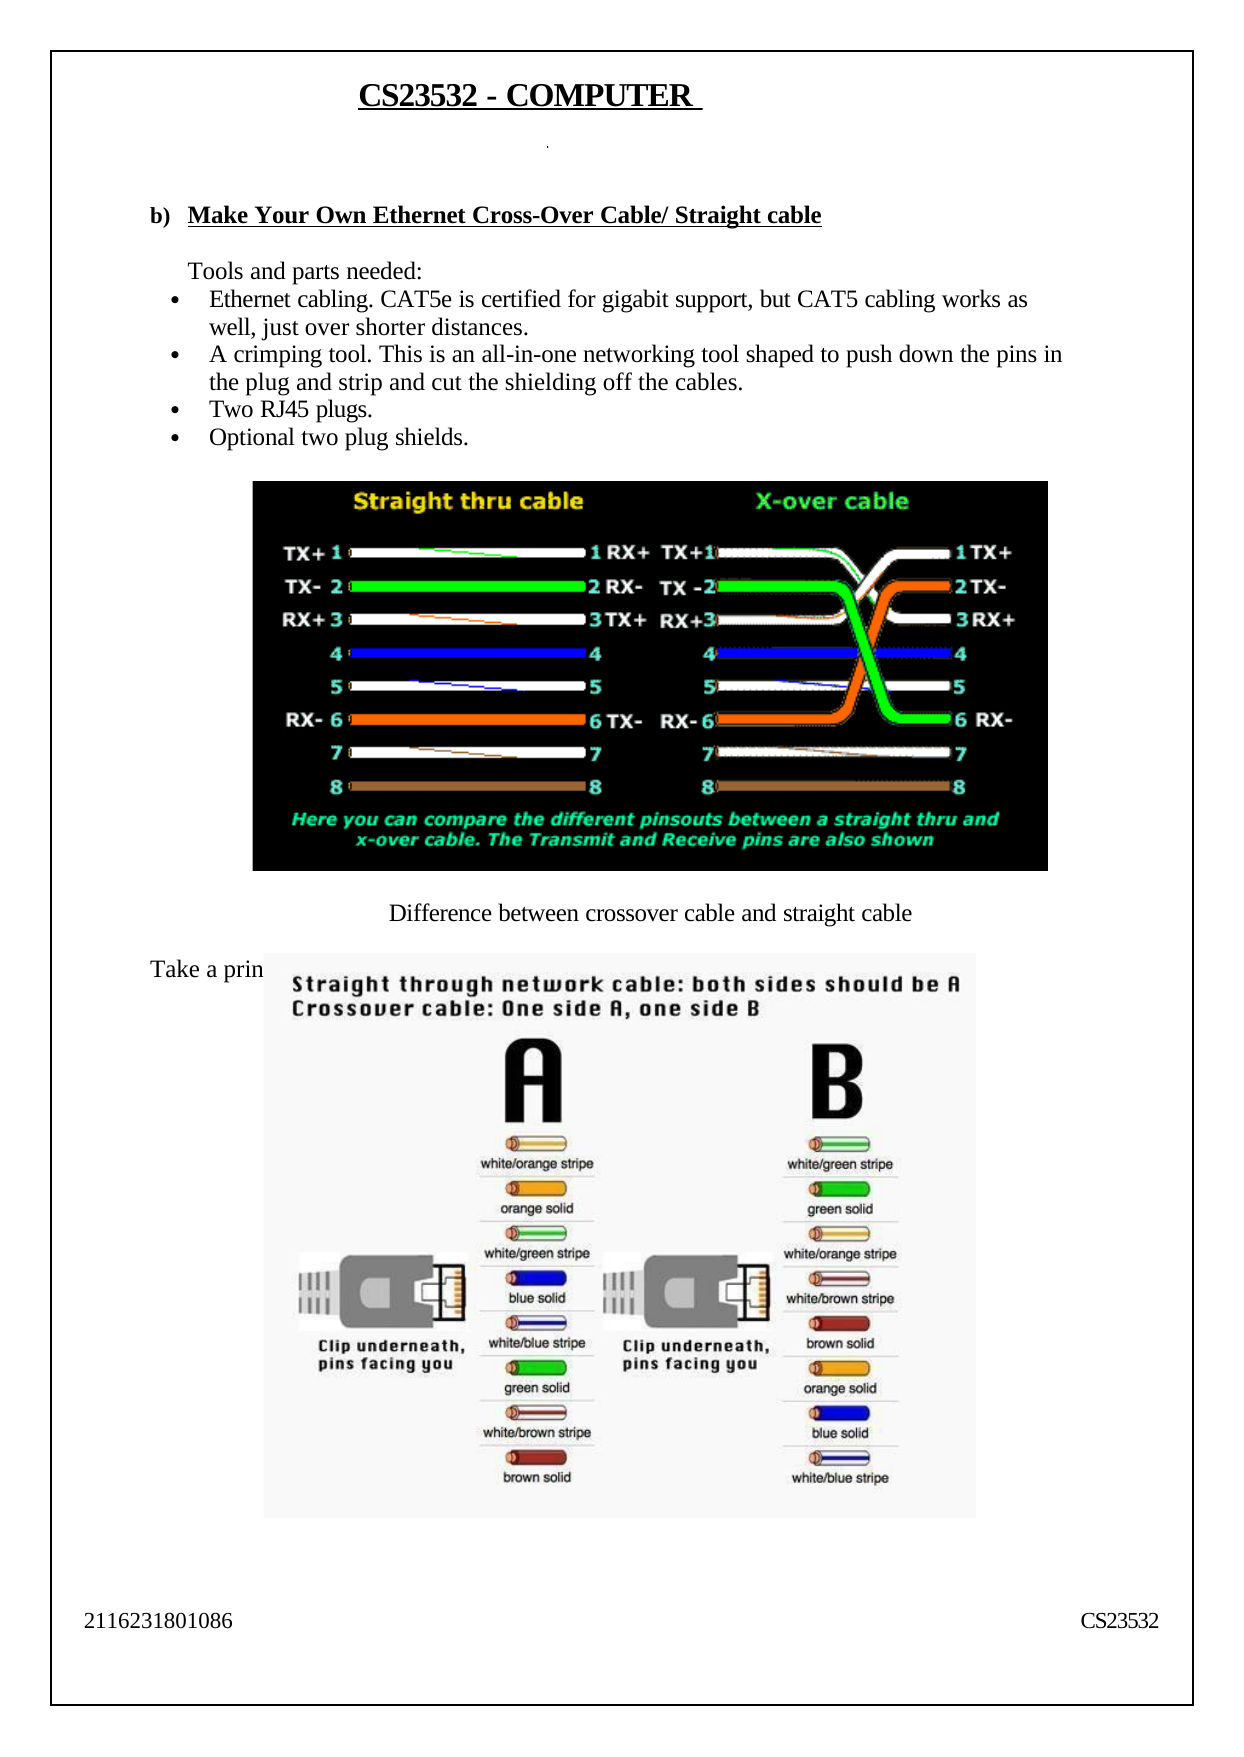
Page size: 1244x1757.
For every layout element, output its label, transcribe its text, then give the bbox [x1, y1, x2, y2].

list Two RJ45 plugs. [171, 396, 1185, 423]
picture [252, 481, 1048, 871]
picture [263, 953, 977, 1518]
text Tools and parts needed: [187, 256, 1185, 285]
list Ethernet cabling. CAT5e is certified for gigabit support, but CAT5 cabling works as well, just over shorter distances. [171, 285, 1063, 341]
list Optional two plug shields. [171, 423, 1185, 451]
list A crimping tool. This is an all-in-one networking tool shaped to push down the pins in the plug and strip and cut the shielding off the cables. [171, 341, 1076, 396]
list Make Your Own Ethernet Cross-Over Cable/ Straight cable [150, 201, 1185, 229]
